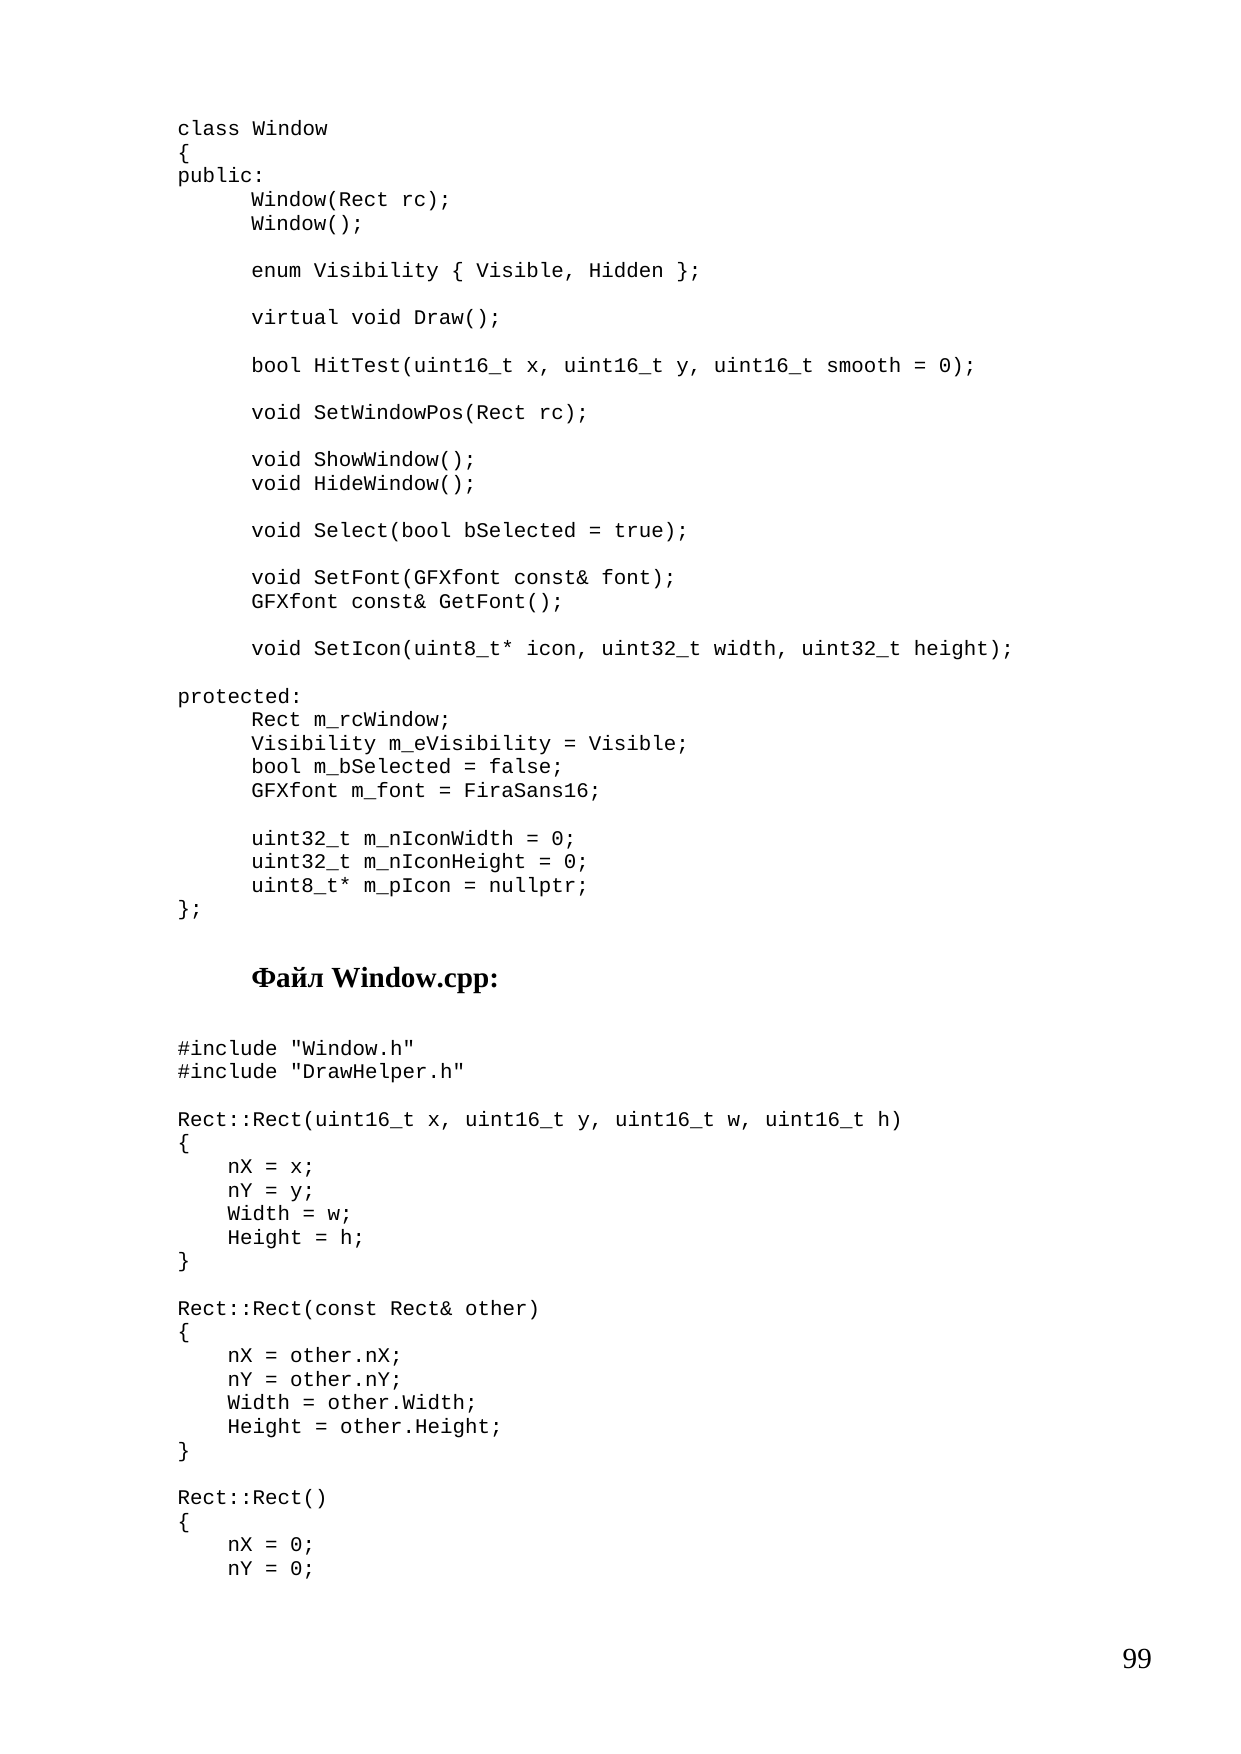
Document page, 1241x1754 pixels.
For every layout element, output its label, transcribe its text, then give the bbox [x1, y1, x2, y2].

text } [177, 1251, 1152, 1274]
text #include "Window.h" [177, 1038, 1152, 1061]
text nY = y; [177, 1179, 1152, 1203]
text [177, 354, 1152, 378]
text { [177, 1132, 1152, 1156]
text protected: [177, 686, 1152, 709]
text { [177, 142, 1152, 165]
text public: [177, 165, 1152, 189]
text nX = 0; [177, 1534, 1152, 1558]
text Width = w; [177, 1203, 1152, 1227]
text uint32_t m_nIconHeight = 0; [177, 851, 1152, 875]
text void HideWindow(); [177, 473, 1152, 496]
text void SetFont(GFXfont const& font); [177, 567, 1152, 591]
text Rect::Rect() [177, 1487, 1152, 1511]
text Window(Rect rc); [177, 189, 1152, 213]
text GFXfont m_font = FiraSans16; [177, 780, 1152, 804]
text Height = h; [177, 1227, 1152, 1251]
text Rect::Rect(const Rect& other) [177, 1298, 1152, 1321]
text nY = other.nY; [177, 1369, 1152, 1392]
text uint8_t* m_pIcon = nullptr; [177, 875, 1152, 898]
text }; [177, 898, 1152, 922]
text Rect::Rect(uint16_t x, uint16_t y, uint16_t w, uint16_t h) [177, 1109, 1152, 1132]
text enum Visibility { Visible, Hidden }; [177, 260, 1152, 284]
text Visibility m_eVisibility = Visible; [177, 733, 1152, 757]
text nX = other.nX; [177, 1345, 1152, 1369]
text } [177, 1440, 1152, 1463]
text Width = other.Width; [177, 1392, 1152, 1416]
text void ShowWindow(); [177, 449, 1152, 473]
text uint32_t m_nIconWidth = 0; [177, 827, 1152, 851]
text Height = other.Height; [177, 1416, 1152, 1440]
text nX = x; [177, 1156, 1152, 1179]
text void SetIcon(uint8_t* icon, uint32_t width, uint32_t height); [177, 638, 1152, 662]
text void Select(bool bSelected = true); [177, 520, 1152, 544]
text GFXfont const& GetFont(); [177, 591, 1152, 615]
text virtual void Draw(); [177, 307, 1152, 331]
text class Window [177, 118, 1152, 142]
text nY = 0; [177, 1558, 1152, 1582]
text void SetWindowPos(Rect rc); [177, 402, 1152, 426]
text Window(); [177, 213, 1152, 236]
text #include "DrawHelper.h" [177, 1061, 1152, 1085]
text { [177, 1321, 1152, 1345]
text bool m_bSelected = false; [177, 757, 1152, 780]
text Файл Window.cpp: [177, 961, 1152, 994]
text Rect m_rcWindow; [177, 709, 1152, 733]
text { [177, 1511, 1152, 1534]
